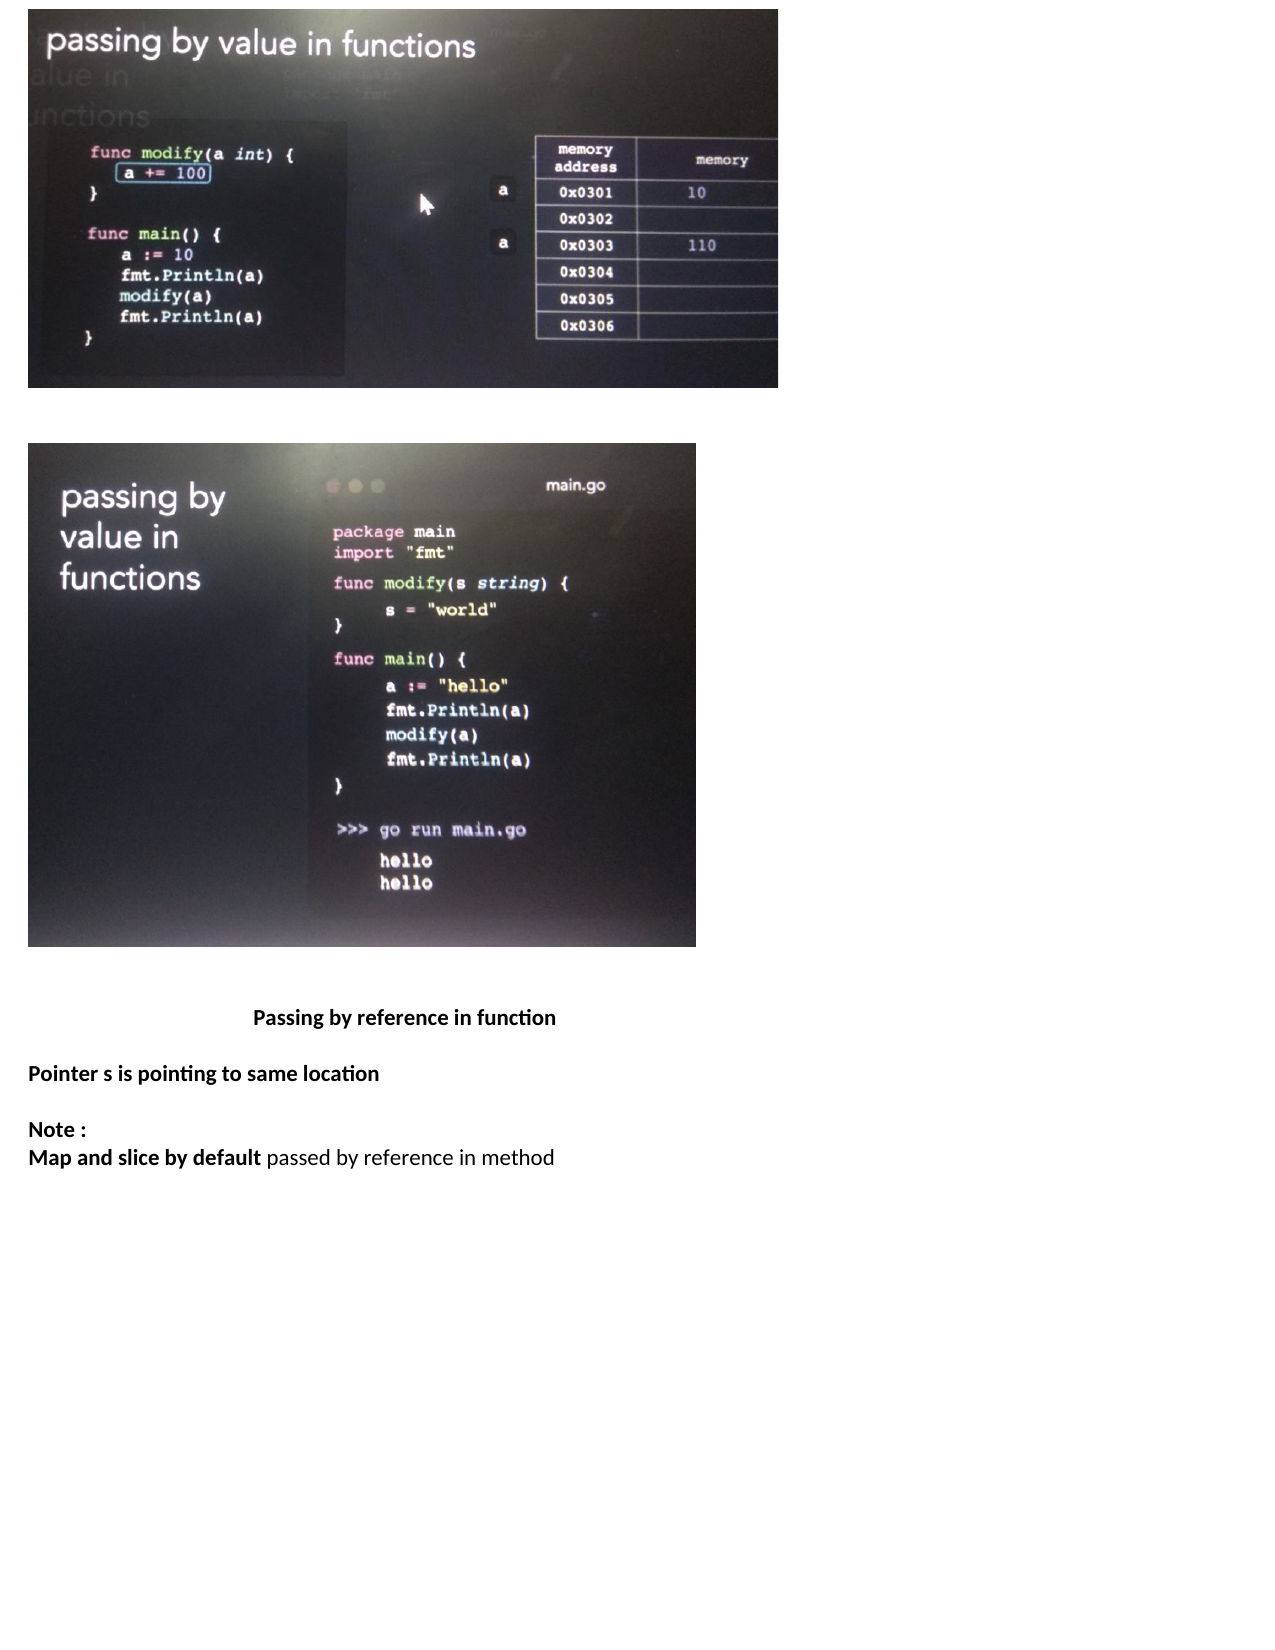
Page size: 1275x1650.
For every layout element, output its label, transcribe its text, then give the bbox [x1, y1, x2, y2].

picture [28, 9, 779, 388]
picture [28, 443, 696, 947]
text Map and slice by default passed by reference in method [28, 1143, 1228, 1171]
text Note : [28, 1115, 1228, 1143]
text Pointer s is pointing to same location [28, 1059, 1228, 1087]
text Passing by reference in function [253, 1003, 1228, 1031]
